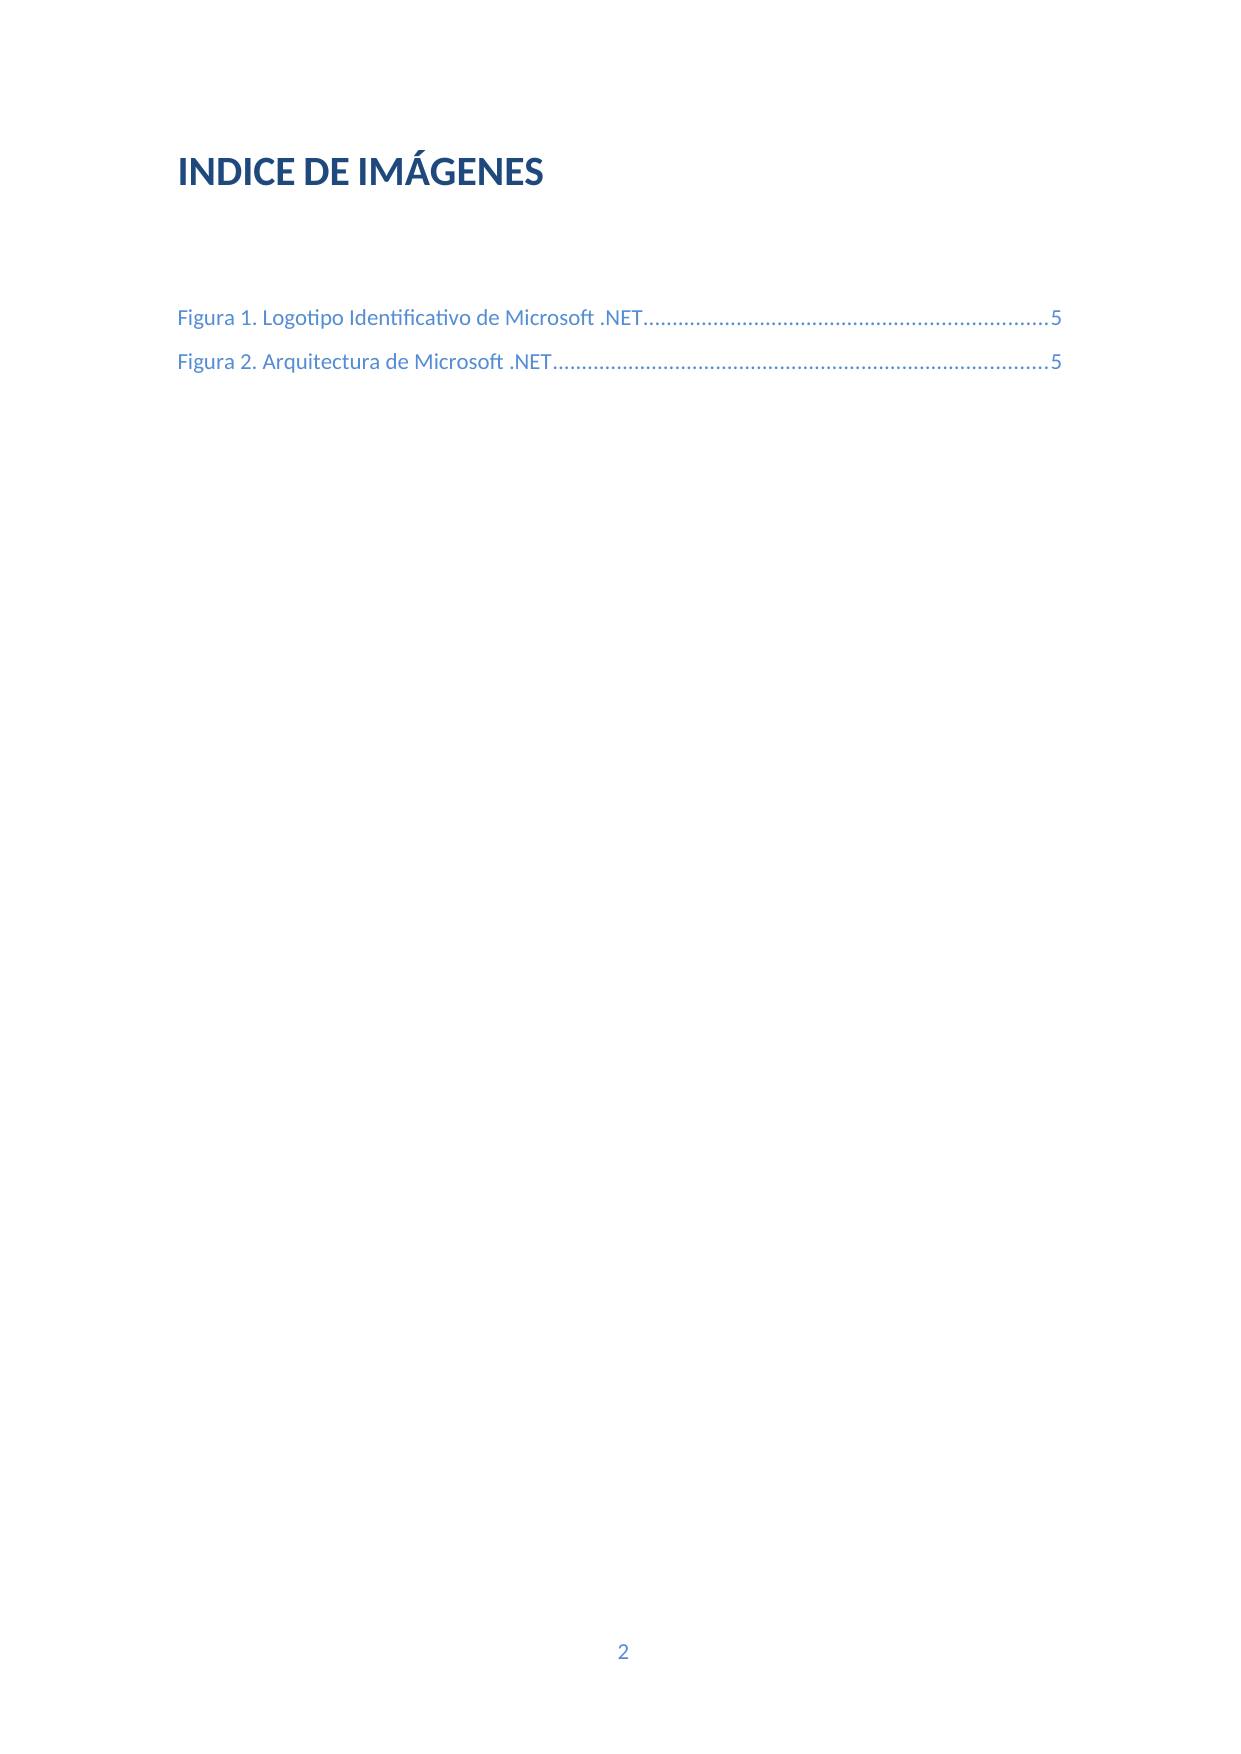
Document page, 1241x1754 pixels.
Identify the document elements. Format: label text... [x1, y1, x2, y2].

text INDICE DE IMÁGENES [177, 145, 1063, 196]
text Figura 1. Logotipo Identificativo de Microsoft .NET 5 [177, 303, 1063, 331]
text Figura 2. Arquitectura de Microsoft .NET 5 [177, 347, 1063, 375]
